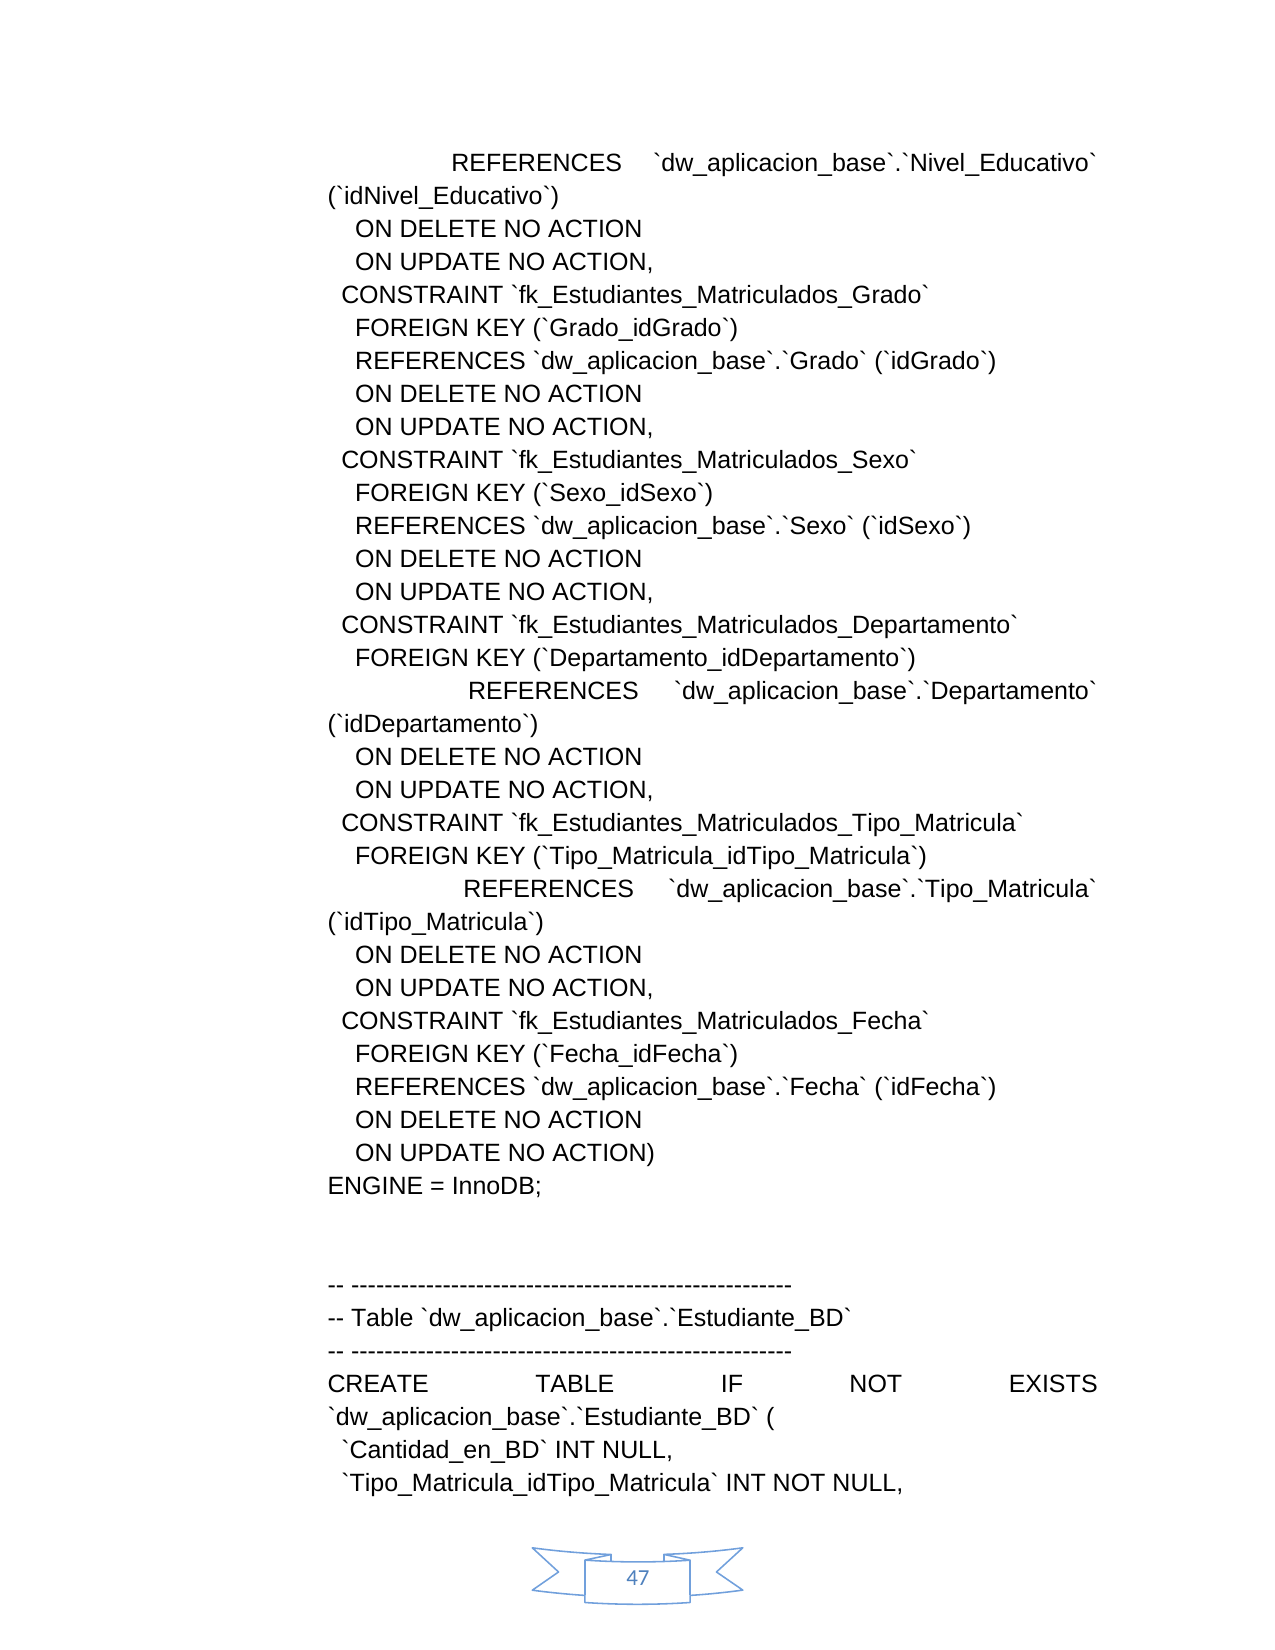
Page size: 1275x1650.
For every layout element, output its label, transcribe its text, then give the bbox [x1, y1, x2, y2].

list ON UPDATE NO ACTION, [327, 247, 1098, 275]
list REFERENCES `dw_aplicacion_base`.`Fecha` (`idFecha`) [327, 1072, 1098, 1101]
list -- ----------------------------------------------------- [327, 1270, 1098, 1299]
list FOREIGN KEY (`Grado_idGrado`) [327, 313, 1098, 341]
list ON DELETE NO ACTION [327, 214, 1098, 242]
list FOREIGN KEY (`Tipo_Matricula_idTipo_Matricula`) [327, 841, 1098, 870]
list CONSTRAINT `fk_Estudiantes_Matriculados_Sexo` [327, 445, 1098, 473]
list -- ----------------------------------------------------- [327, 1336, 1098, 1365]
list REFERENCES `dw_aplicacion_base`.`Nivel_Educativo` (`idNivel_Educativo`) [327, 148, 1098, 209]
list ON UPDATE NO ACTION) [327, 1138, 1098, 1167]
list `Tipo_Matricula_idTipo_Matricula` INT NOT NULL, [327, 1468, 1098, 1497]
list REFERENCES `dw_aplicacion_base`.`Sexo` (`idSexo`) [327, 511, 1098, 539]
list FOREIGN KEY (`Fecha_idFecha`) [327, 1039, 1098, 1068]
list REFERENCES `dw_aplicacion_base`.`Departamento` (`idDepartamento`) [327, 676, 1098, 738]
list ON UPDATE NO ACTION, [327, 775, 1098, 804]
list CONSTRAINT `fk_Estudiantes_Matriculados_Grado` [327, 280, 1098, 308]
list -- Table `dw_aplicacion_base`.`Estudiante_BD` [327, 1303, 1098, 1332]
list `Cantidad_en_BD` INT NULL, [327, 1435, 1098, 1464]
list CONSTRAINT `fk_Estudiantes_Matriculados_Fecha` [327, 1006, 1098, 1035]
list ON DELETE NO ACTION [327, 379, 1098, 407]
list ON UPDATE NO ACTION, [327, 412, 1098, 441]
list CONSTRAINT `fk_Estudiantes_Matriculados_Departamento` [327, 610, 1098, 639]
list ON DELETE NO ACTION [327, 544, 1098, 573]
list ON DELETE NO ACTION [327, 940, 1098, 969]
list ON DELETE NO ACTION [327, 742, 1098, 771]
list ON DELETE NO ACTION [327, 1105, 1098, 1134]
list REFERENCES `dw_aplicacion_base`.`Grado` (`idGrado`) [327, 346, 1098, 374]
list FOREIGN KEY (`Departamento_idDepartamento`) [327, 643, 1098, 672]
list FOREIGN KEY (`Sexo_idSexo`) [327, 478, 1098, 507]
list CREATE TABLE IF NOT EXISTS `dw_aplicacion_base`.`Estudiante_BD` ( [327, 1369, 1098, 1431]
list CONSTRAINT `fk_Estudiantes_Matriculados_Tipo_Matricula` [327, 808, 1098, 837]
list REFERENCES `dw_aplicacion_base`.`Tipo_Matricula` (`idTipo_Matricula`) [327, 874, 1098, 936]
list ON UPDATE NO ACTION, [327, 973, 1098, 1002]
list ENGINE = InnoDB; [327, 1171, 1098, 1200]
list ON UPDATE NO ACTION, [327, 577, 1098, 606]
